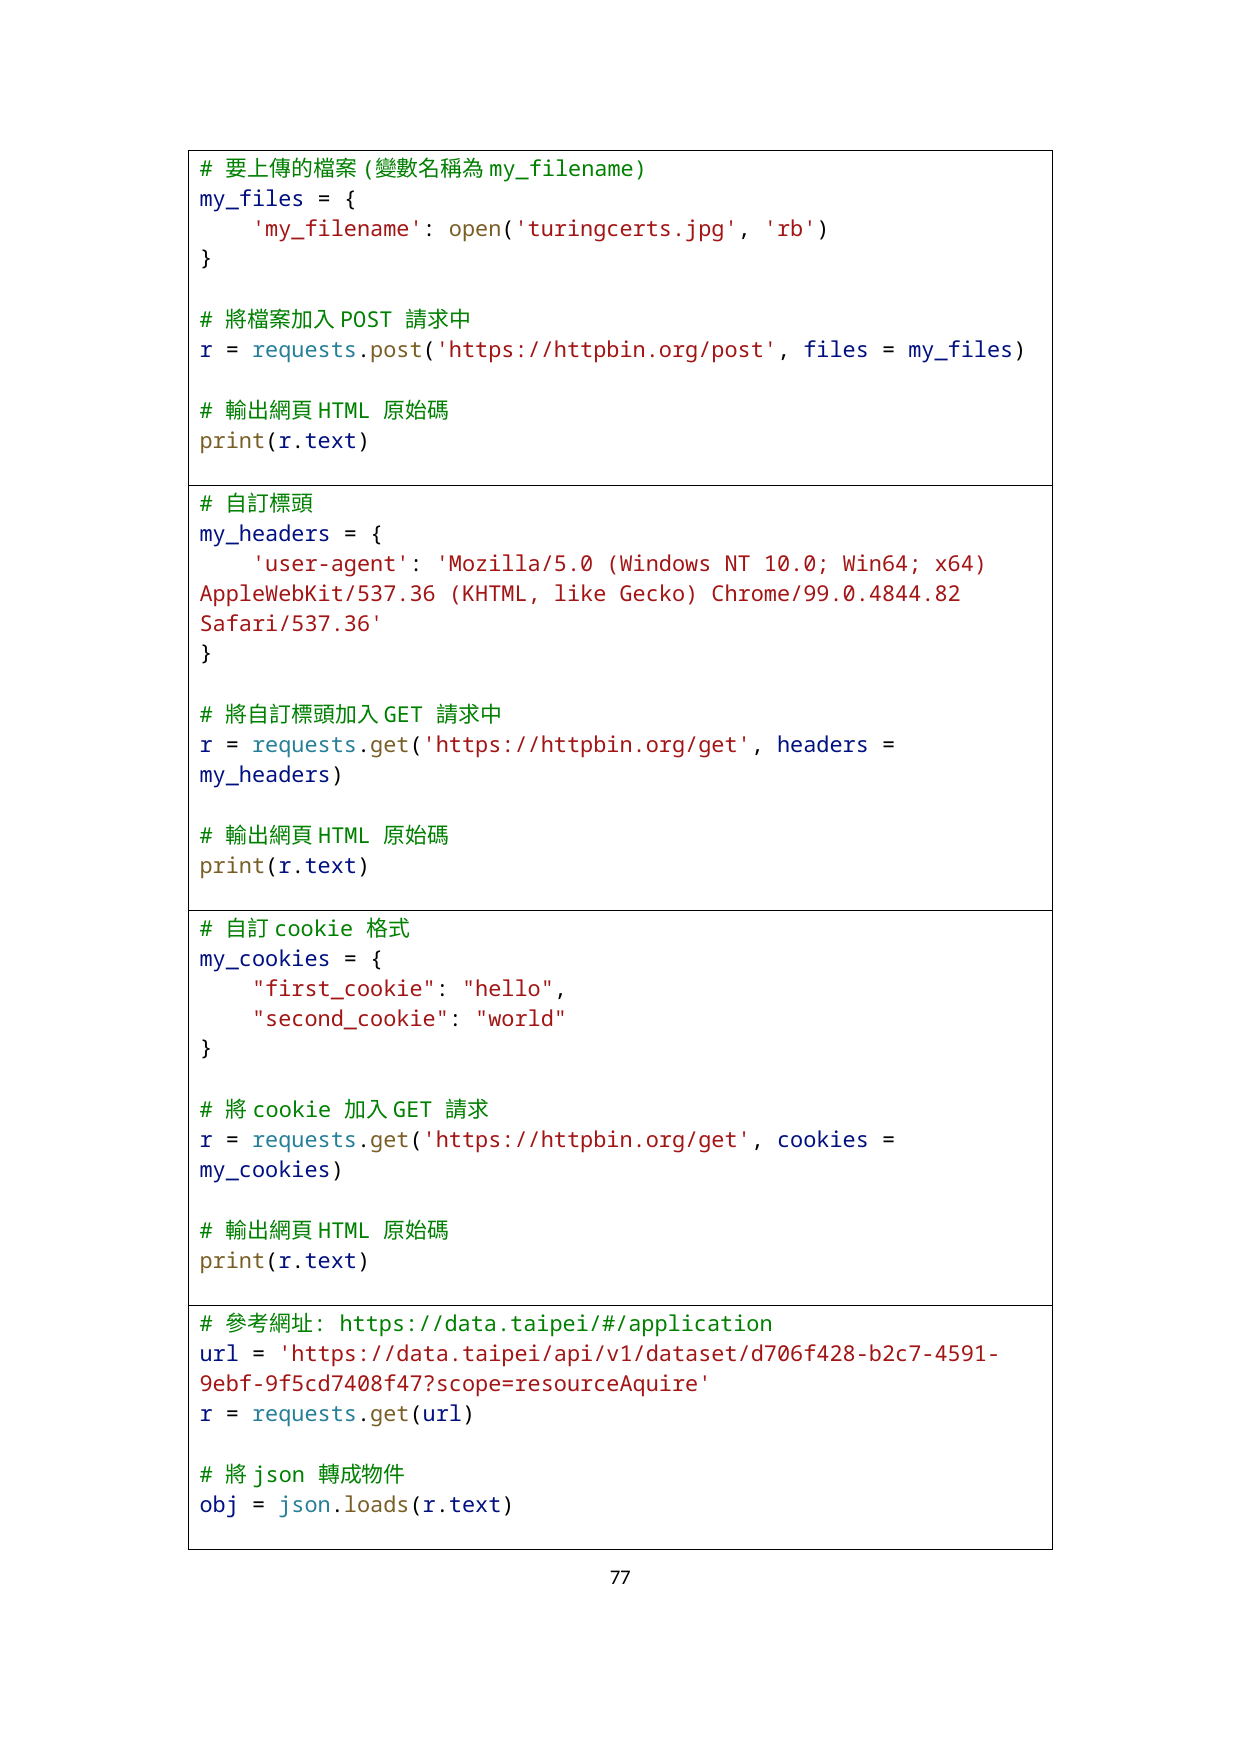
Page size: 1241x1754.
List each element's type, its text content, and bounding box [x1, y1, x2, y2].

table_cell # 自訂 cookie 格式 my_cookies = { "first_cookie": "hello", "second_cookie": "world" } # 將 cookie 加入 GET 請求 r = requests.get('https://httpbin.org/get', cookies = my_cookies) # 輸出網頁 HTML 原始碼 print(r.text) [189, 911, 1052, 1305]
table_cell # 要上傳的檔案 (變數名稱為 my_filename) my_files = { 'my_filename': open('turingcerts.jpg', 'rb') } # 將檔案加入 POST 請求中 r = requests.post('https://httpbin.org/post', files = my_files) # 輸出網頁 HTML 原始碼 print(r.text) [189, 151, 1052, 485]
table_cell # 自訂標頭 my_headers = { 'user-agent': 'Mozilla/5.0 (Windows NT 10.0; Win64; x64) AppleWebKit/537.36 (KHTML, like Gecko) Chrome/99.0.4844.82 Safari/537.36' } # 將自訂標頭加入 GET 請求中 r = requests.get('https://httpbin.org/get', headers = my_headers) # 輸出網頁 HTML 原始碼 print(r.text) [189, 486, 1052, 910]
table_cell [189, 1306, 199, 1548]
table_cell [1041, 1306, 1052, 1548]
